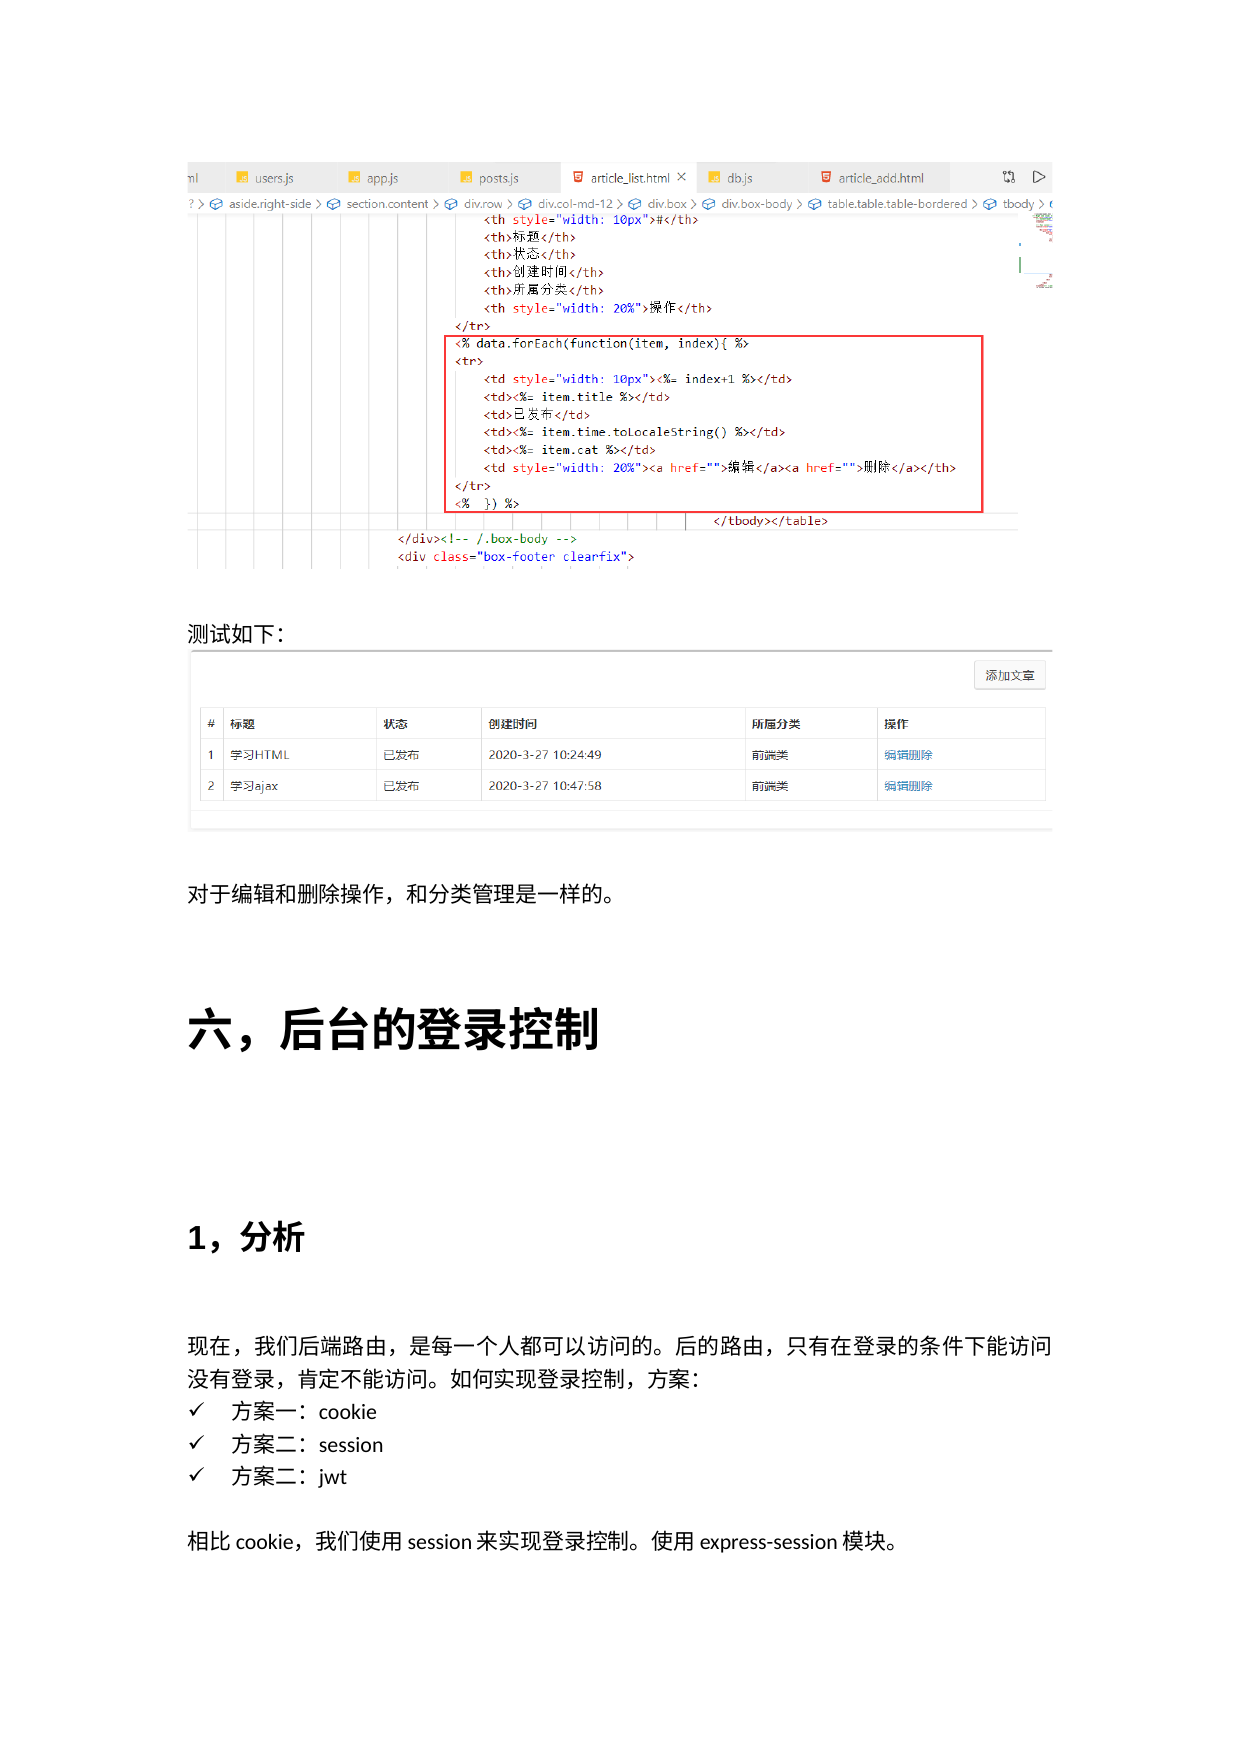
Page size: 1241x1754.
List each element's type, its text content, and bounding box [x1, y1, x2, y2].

picture [187, 649, 1053, 832]
list 方案二：jwt [187, 1459, 1053, 1491]
list 相比cookie，我们使用session来实现登录控制。使用express-session模块。 [187, 1524, 1053, 1556]
list 方案二：session [187, 1426, 1053, 1459]
subtitle 1，分析 [187, 1202, 1053, 1267]
text 现在，我们后端路由，是每一个人都可以访问的。后的路由，只有在登录的条件下能访问，没有登录，肯定不能访问。如何实现登录控制，方案： [187, 1329, 1053, 1394]
list 方案一：cookie [187, 1394, 1053, 1426]
text 对于编辑和删除操作，和分类管理是一样的。 [187, 877, 1053, 909]
picture [187, 162, 1053, 569]
subtitle 后台的登录控制 [187, 977, 1053, 1075]
text 测试如下： [187, 617, 1053, 649]
